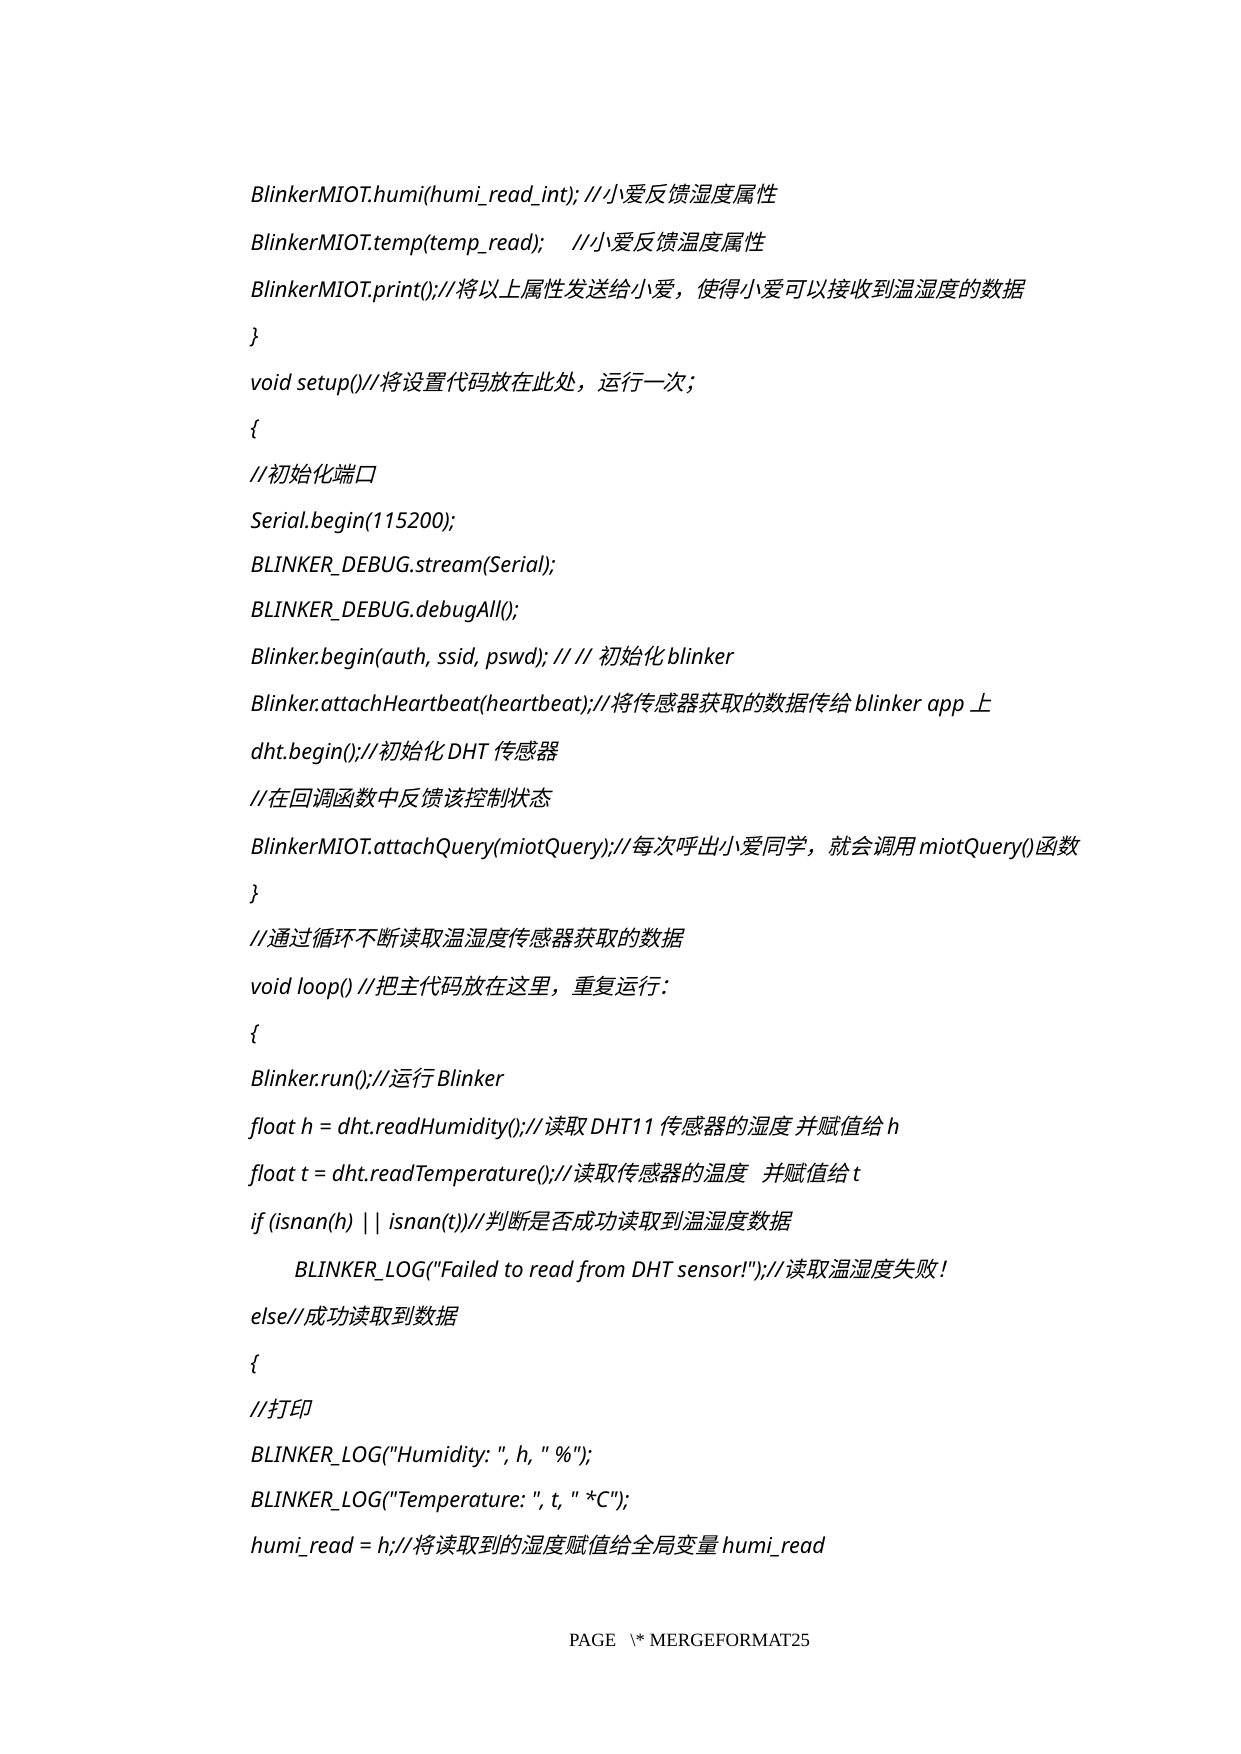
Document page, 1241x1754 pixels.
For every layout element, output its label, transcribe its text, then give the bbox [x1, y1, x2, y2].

text BLINKER_LOG("Failed to read from DHT sensor!");//读取温湿度失败！ [207, 1252, 1122, 1283]
text if (isnan(h) || isnan(t))//判断是否成功读取到温湿度数据 [207, 1204, 1122, 1236]
text //在回调函数中反馈该控制状态 [207, 781, 1122, 813]
text BlinkerMIOT.humi(humi_read_int); //小爱反馈湿度属性 [207, 177, 1122, 209]
text BLINKER_LOG("Humidity: ", h, " %"); [207, 1439, 1122, 1469]
text { [207, 1017, 1122, 1046]
text BlinkerMIOT.attachQuery(miotQuery);//每次呼出小爱同学，就会调用miotQuery()函数 [207, 829, 1122, 861]
text } [207, 877, 1122, 906]
text BlinkerMIOT.temp(temp_read); //小爱反馈温度属性 [207, 225, 1122, 257]
text humi_read = h;//将读取到的湿度赋值给全局变量humi_read [207, 1528, 1122, 1560]
text void loop() //把主代码放在这里，重复运行： [207, 969, 1122, 1001]
text //通过循环不断读取温湿度传感器获取的数据 [207, 921, 1122, 953]
text Blinker.run();//运行Blinker [207, 1061, 1122, 1093]
text void setup()//将设置代码放在此处，运行一次； [207, 365, 1122, 396]
text { [207, 412, 1122, 442]
text BLINKER_DEBUG.stream(Serial); [207, 549, 1122, 579]
text //打印 [207, 1392, 1122, 1423]
text { [207, 1347, 1122, 1377]
text } [207, 320, 1122, 350]
text BLINKER_DEBUG.debugAll(); [207, 594, 1122, 624]
text Blinker.attachHeartbeat(heartbeat);//将传感器获取的数据传给blinker app上 [207, 686, 1122, 718]
text float h = dht.readHumidity();//读取DHT11传感器的湿度 并赋值给h [207, 1109, 1122, 1141]
text float t = dht.readTemperature();//读取传感器的温度 并赋值给t [207, 1156, 1122, 1188]
text //初始化端口 [207, 457, 1122, 489]
text else//成功读取到数据 [207, 1299, 1122, 1331]
text dht.begin();//初始化DHT传感器 [207, 734, 1122, 766]
text Serial.begin(115200); [207, 504, 1122, 534]
text BLINKER_LOG("Temperature: ", t, " *C"); [207, 1484, 1122, 1514]
text BlinkerMIOT.print();//将以上属性发送给小爱，使得小爱可以接收到温湿度的数据 [207, 272, 1122, 304]
text Blinker.begin(auth, ssid, pswd); // // 初始化blinker [207, 639, 1122, 670]
